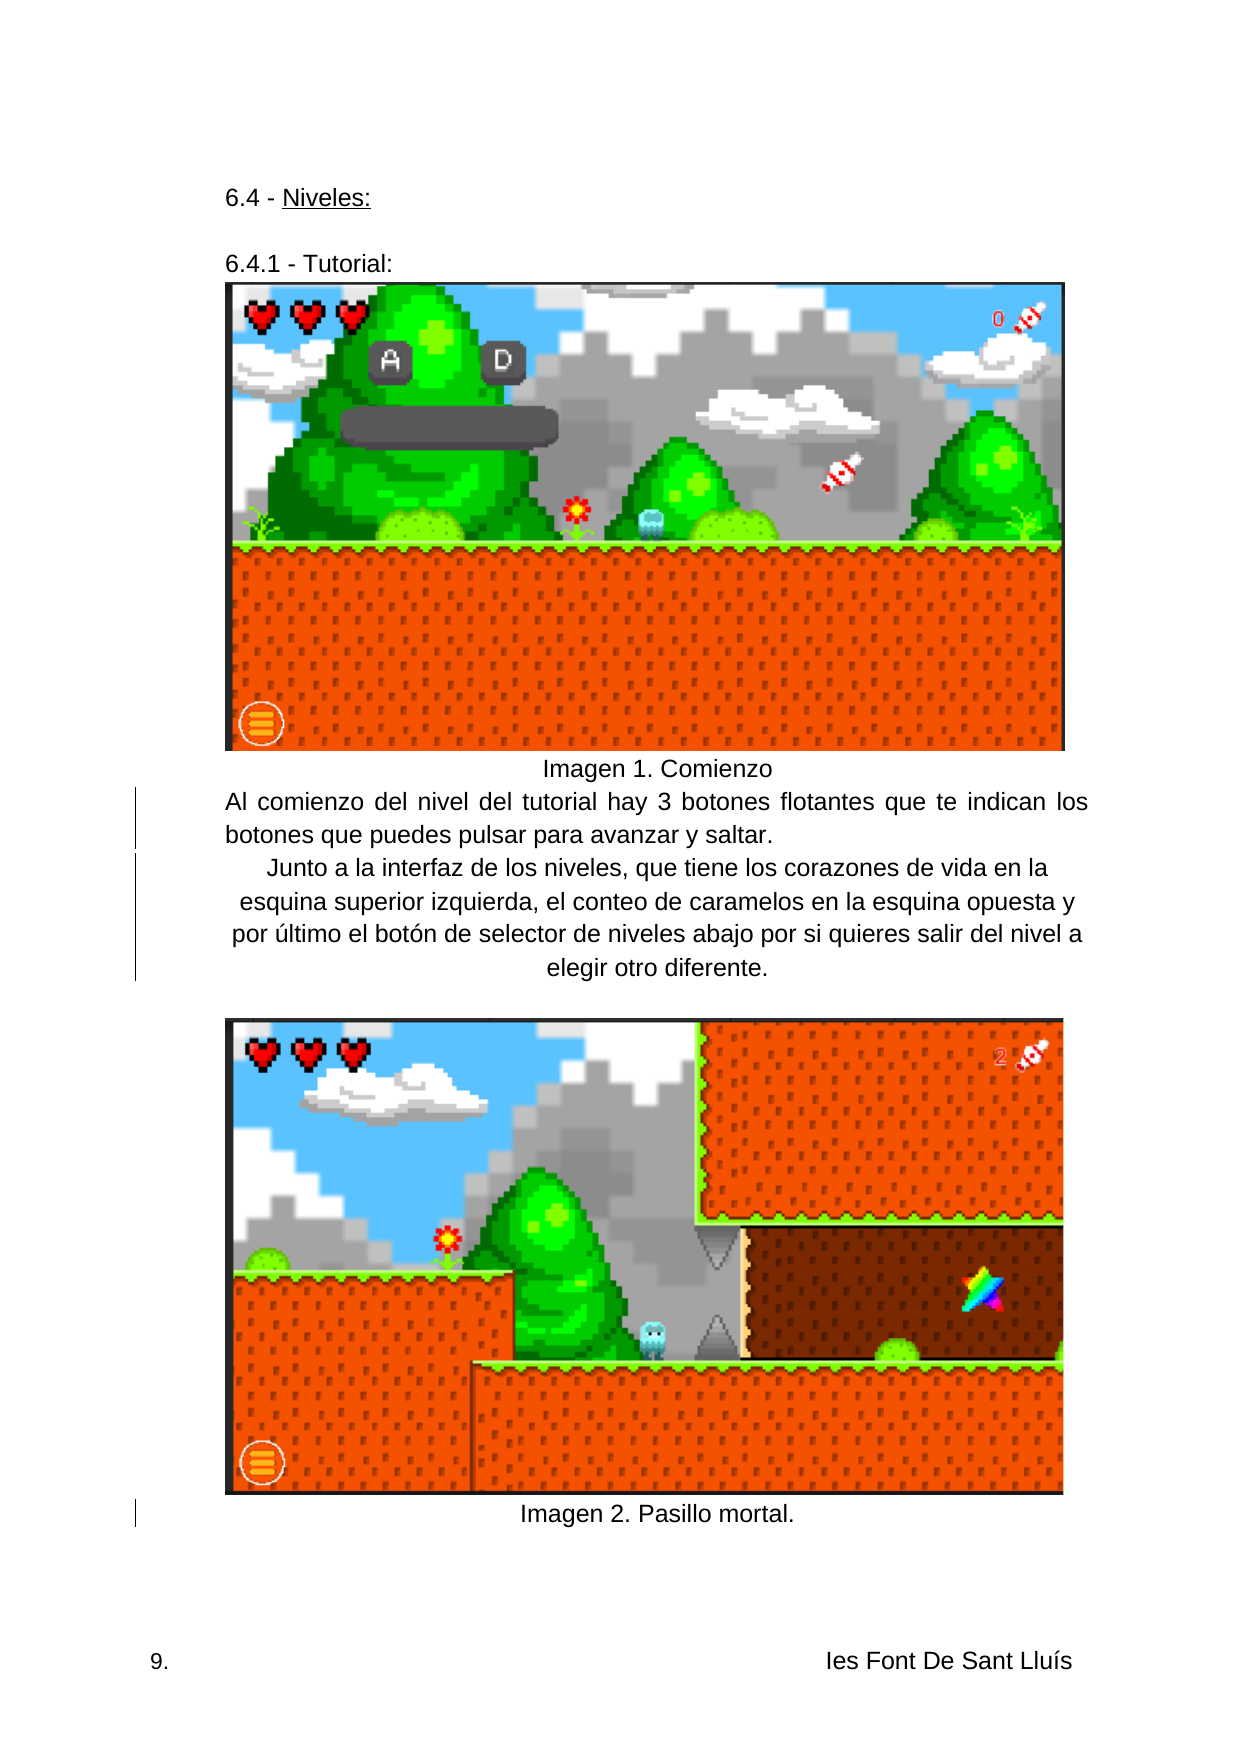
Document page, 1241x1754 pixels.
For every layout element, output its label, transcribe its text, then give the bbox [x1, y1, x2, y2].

text 6.4 - Niveles: 6.4.1 - Tutorial: [225, 150, 1090, 278]
picture [225, 1018, 1064, 1495]
text Junto a la interfaz de los niveles, que tiene los corazones de vida en la esquina superior izquierda, el conteo de caramelos en la esquina opuesta y por último el botón de selector de niveles abajo por si quieres salir del nivel a elegir otro diferente. [225, 853, 1090, 981]
picture [225, 282, 1065, 751]
text Imagen 2. Pasillo mortal. [225, 1498, 1090, 1527]
text Imagen 1. Comienzo [225, 754, 1090, 783]
text Al comienzo del nivel del tutorial hay 3 botones flotantes que te indican los botones que puedes pulsar para avanzar y saltar. [225, 787, 1090, 849]
